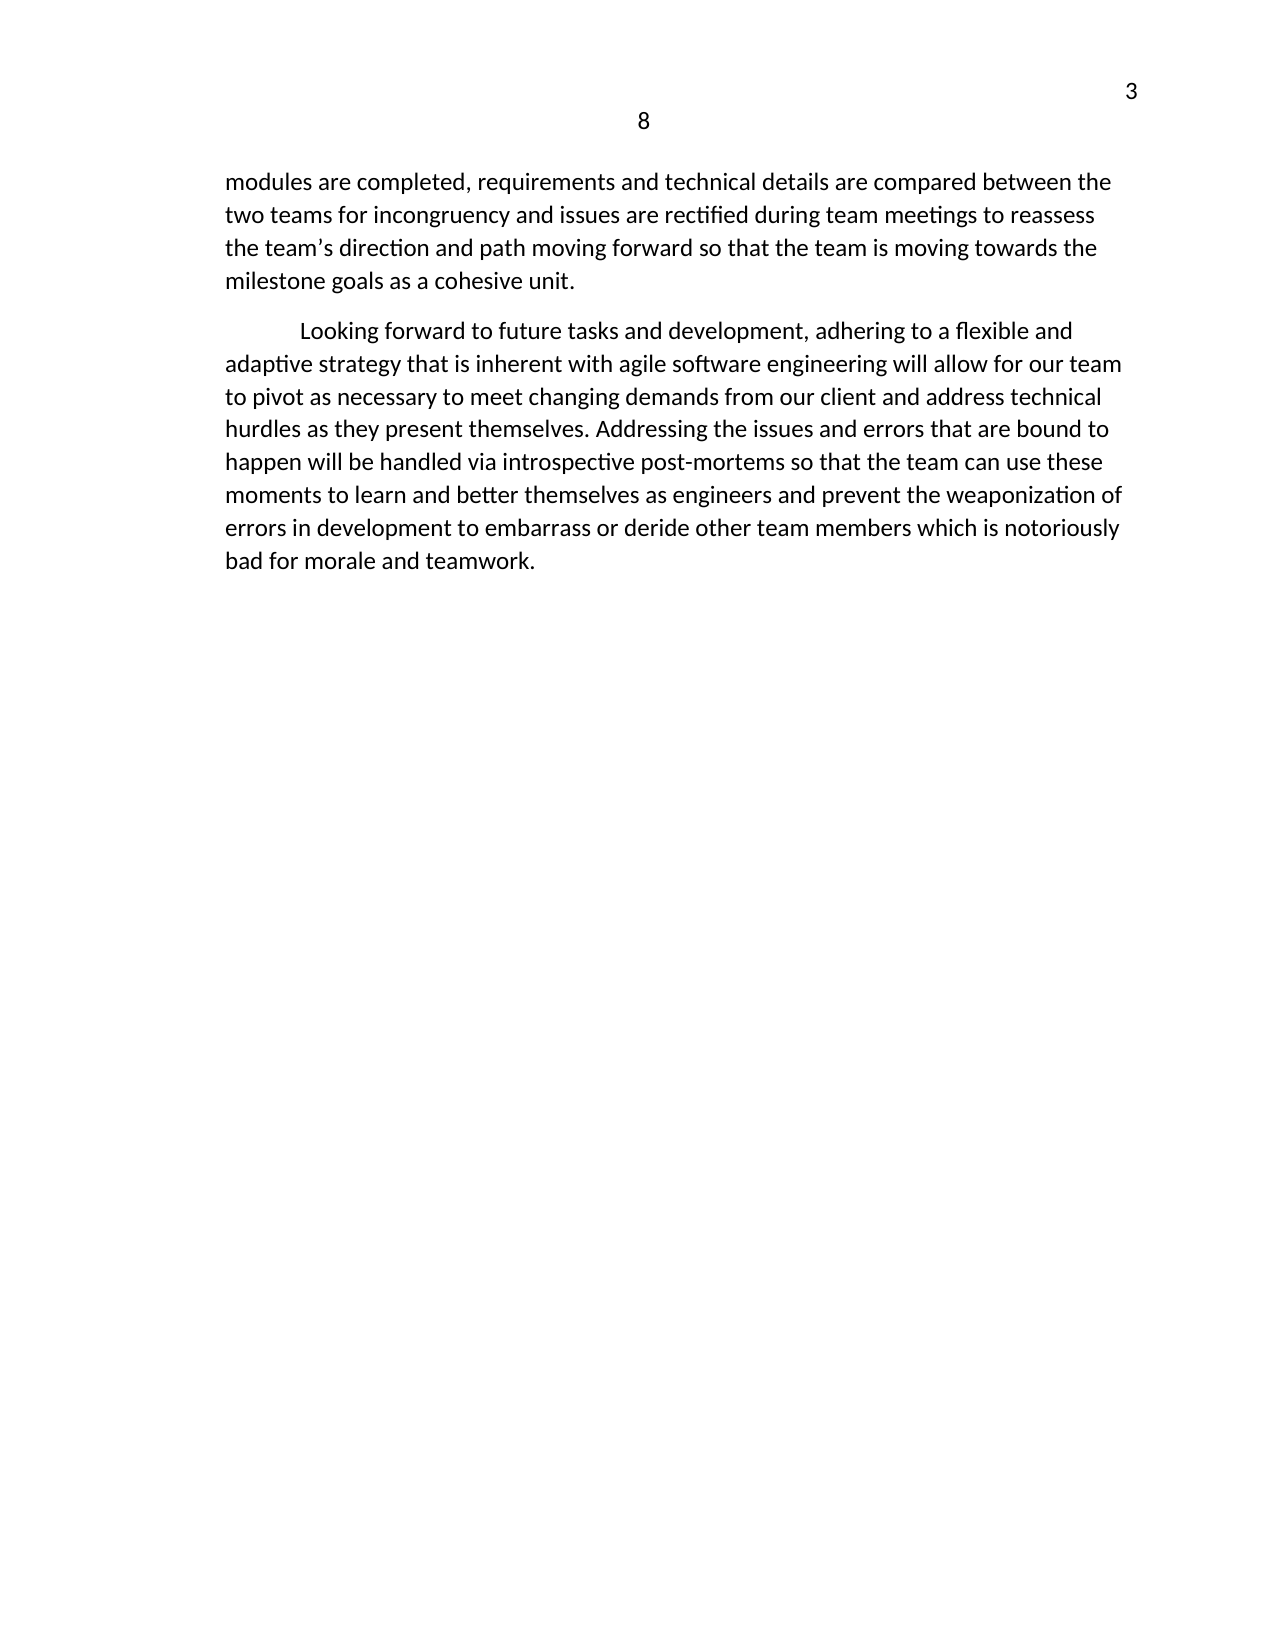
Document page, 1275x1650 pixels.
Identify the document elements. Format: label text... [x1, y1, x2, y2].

text Looking forward to future tasks and development, adhering to a flexible and adaptive strategy that is inherent with agile software engineering will allow for our team to pivot as necessary to meet changing demands from our client and address technical hurdles as they present themselves. Addressing the issues and errors that are bound to happen will be handled via introspective post-mortems so that the team can use these moments to learn and better themselves as engineers and prevent the weaponization of errors in development to embarrass or deride other team members which is notoriously bad for morale and teamwork. [225, 315, 1125, 576]
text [225, 167, 1125, 296]
